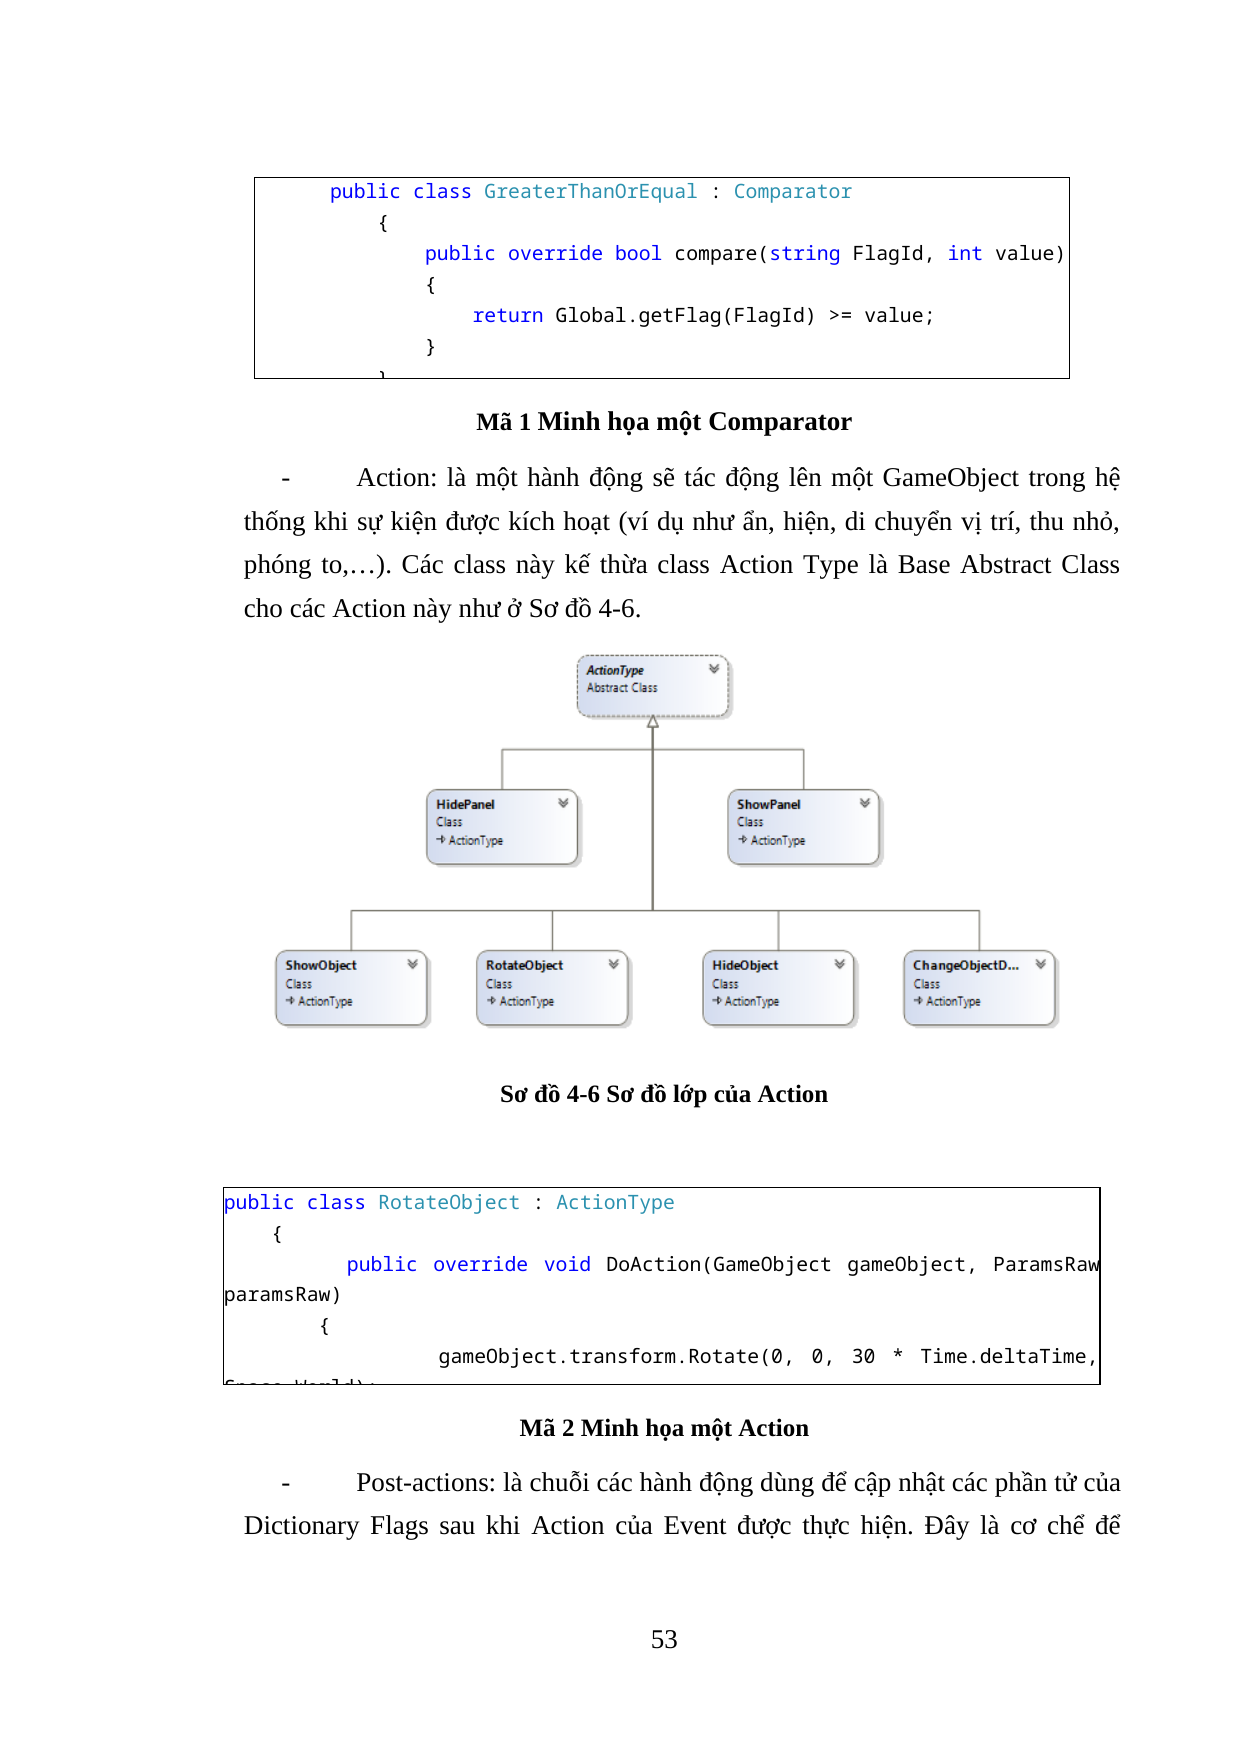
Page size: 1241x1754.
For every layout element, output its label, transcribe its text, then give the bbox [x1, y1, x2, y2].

text Mã 1 Minh họa một Comparator [206, 405, 1122, 436]
picture [215, 635, 1113, 1055]
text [244, 1466, 1122, 1540]
text Mã 2 Minh họa một Action [206, 1413, 1122, 1442]
